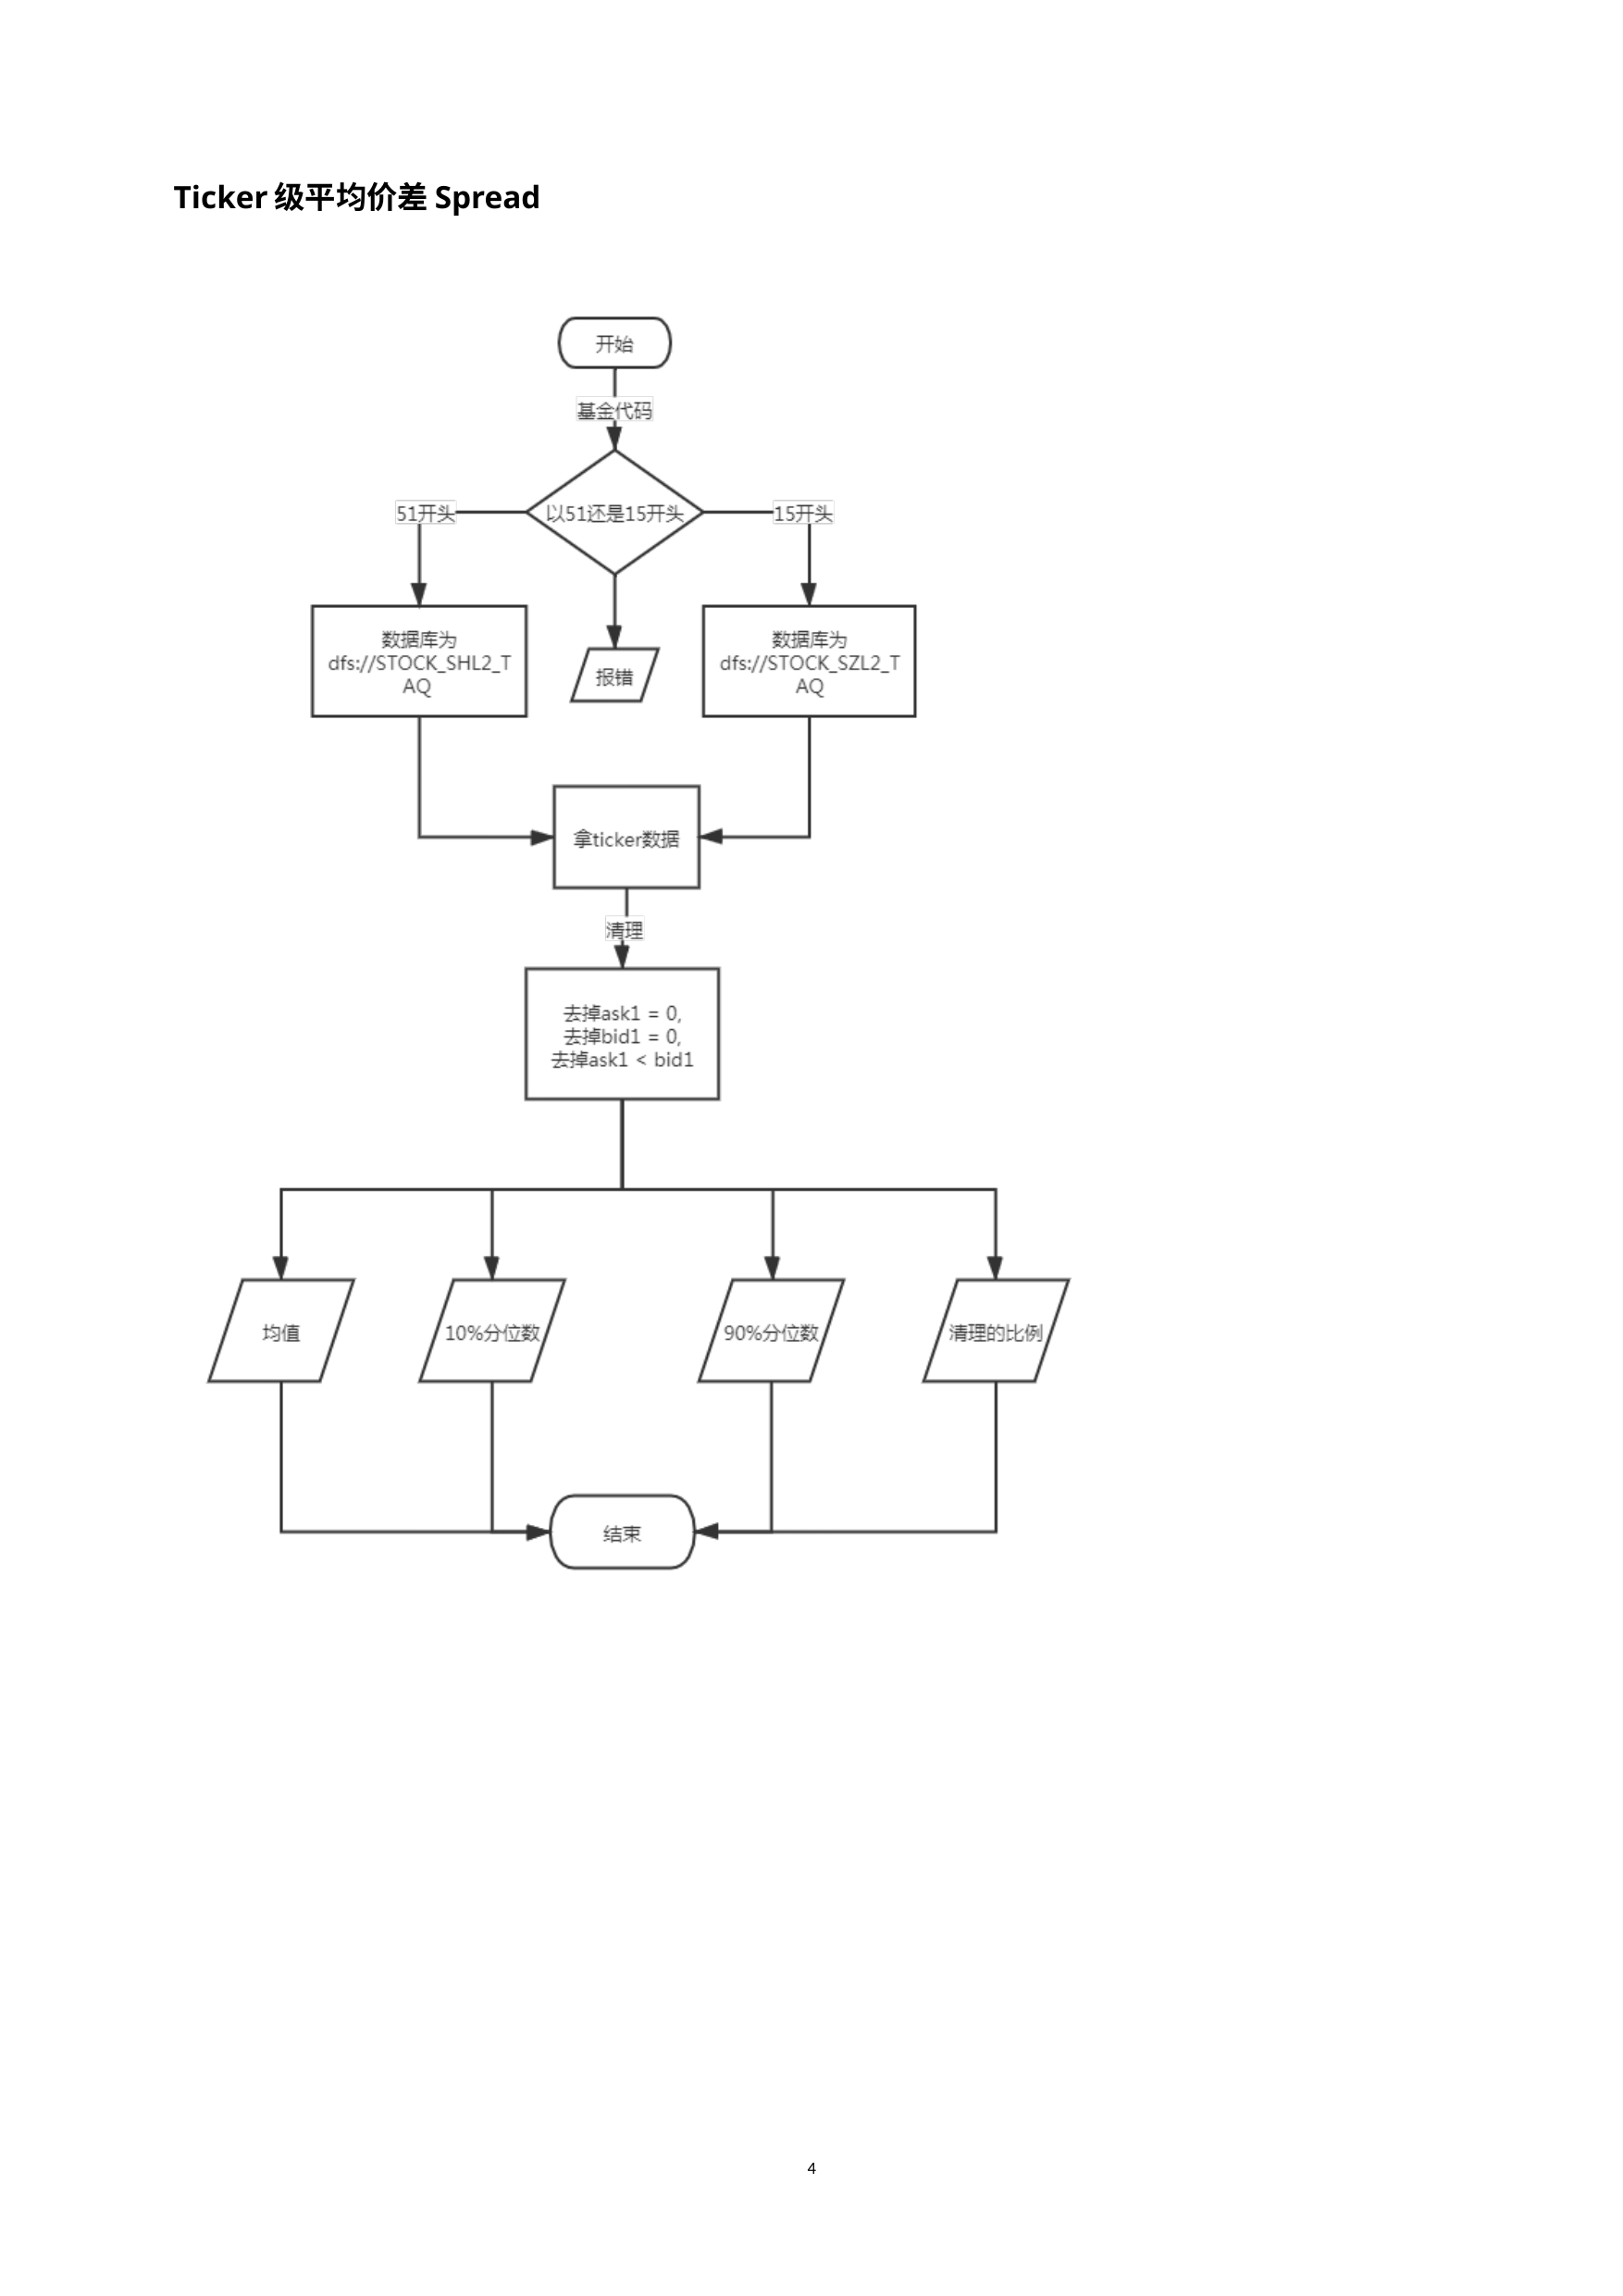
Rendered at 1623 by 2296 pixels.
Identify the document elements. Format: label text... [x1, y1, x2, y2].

subtitle Ticker级平均价差Spread [173, 165, 1449, 225]
picture [173, 282, 1105, 1604]
